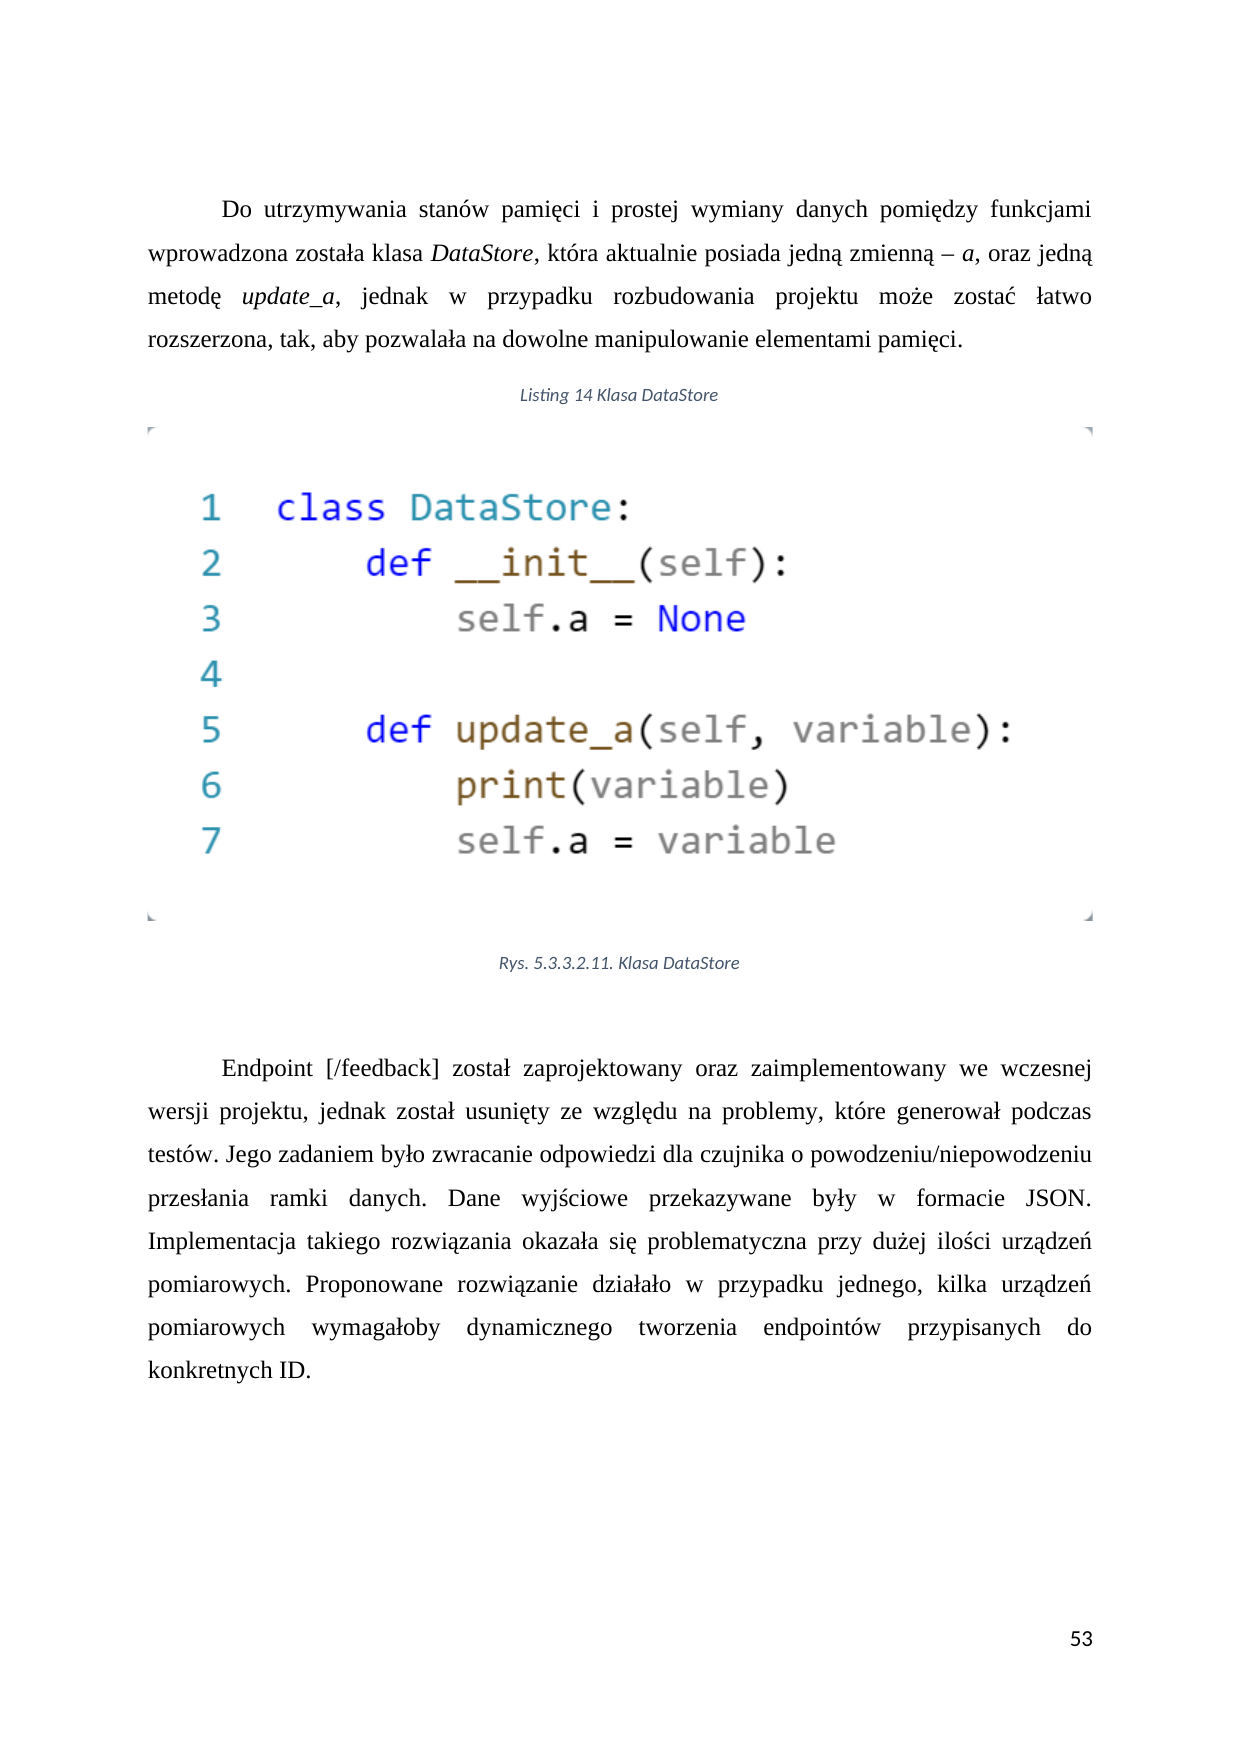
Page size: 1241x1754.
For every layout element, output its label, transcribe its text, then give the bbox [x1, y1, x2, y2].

text Endpoint [/feedback] został zaprojektowany oraz zaimplementowany we wczesnej wersji projektu, jednak został usunięty ze względu na problemy, które generował podczas testów. Jego zadaniem było zwracanie odpowiedzi dla czujnika o powodzeniu/niepowodzeniu przesłania ramki danych. Dane wyjściowe przekazywane były w formacie JSON. Implementacja takiego rozwiązania okazała się problematyczna przy dużej ilości urządzeń pomiarowych. Proponowane rozwiązanie działało w przypadku jednego, kilka urządzeń pomiarowych wymagałoby dynamicznego tworzenia endpointów przypisanych do konkretnych ID. [148, 1053, 1093, 1384]
picture [147, 427, 1093, 921]
text Do utrzymywania stanów pamięci i prostej wymiany danych pomiędzy funkcjami wprowadzona została klasa DataStore, która aktualnie posiada jedną zmienną – a, oraz jedną metodę update_a, jednak w przypadku rozbudowania projektu może zostać łatwo rozszerzona, tak, aby pozwalała na dowolne manipulowanie elementami pamięci. [148, 194, 1093, 353]
text Rys. 5.3.3.2.11. Klasa DataStore [148, 951, 1093, 974]
